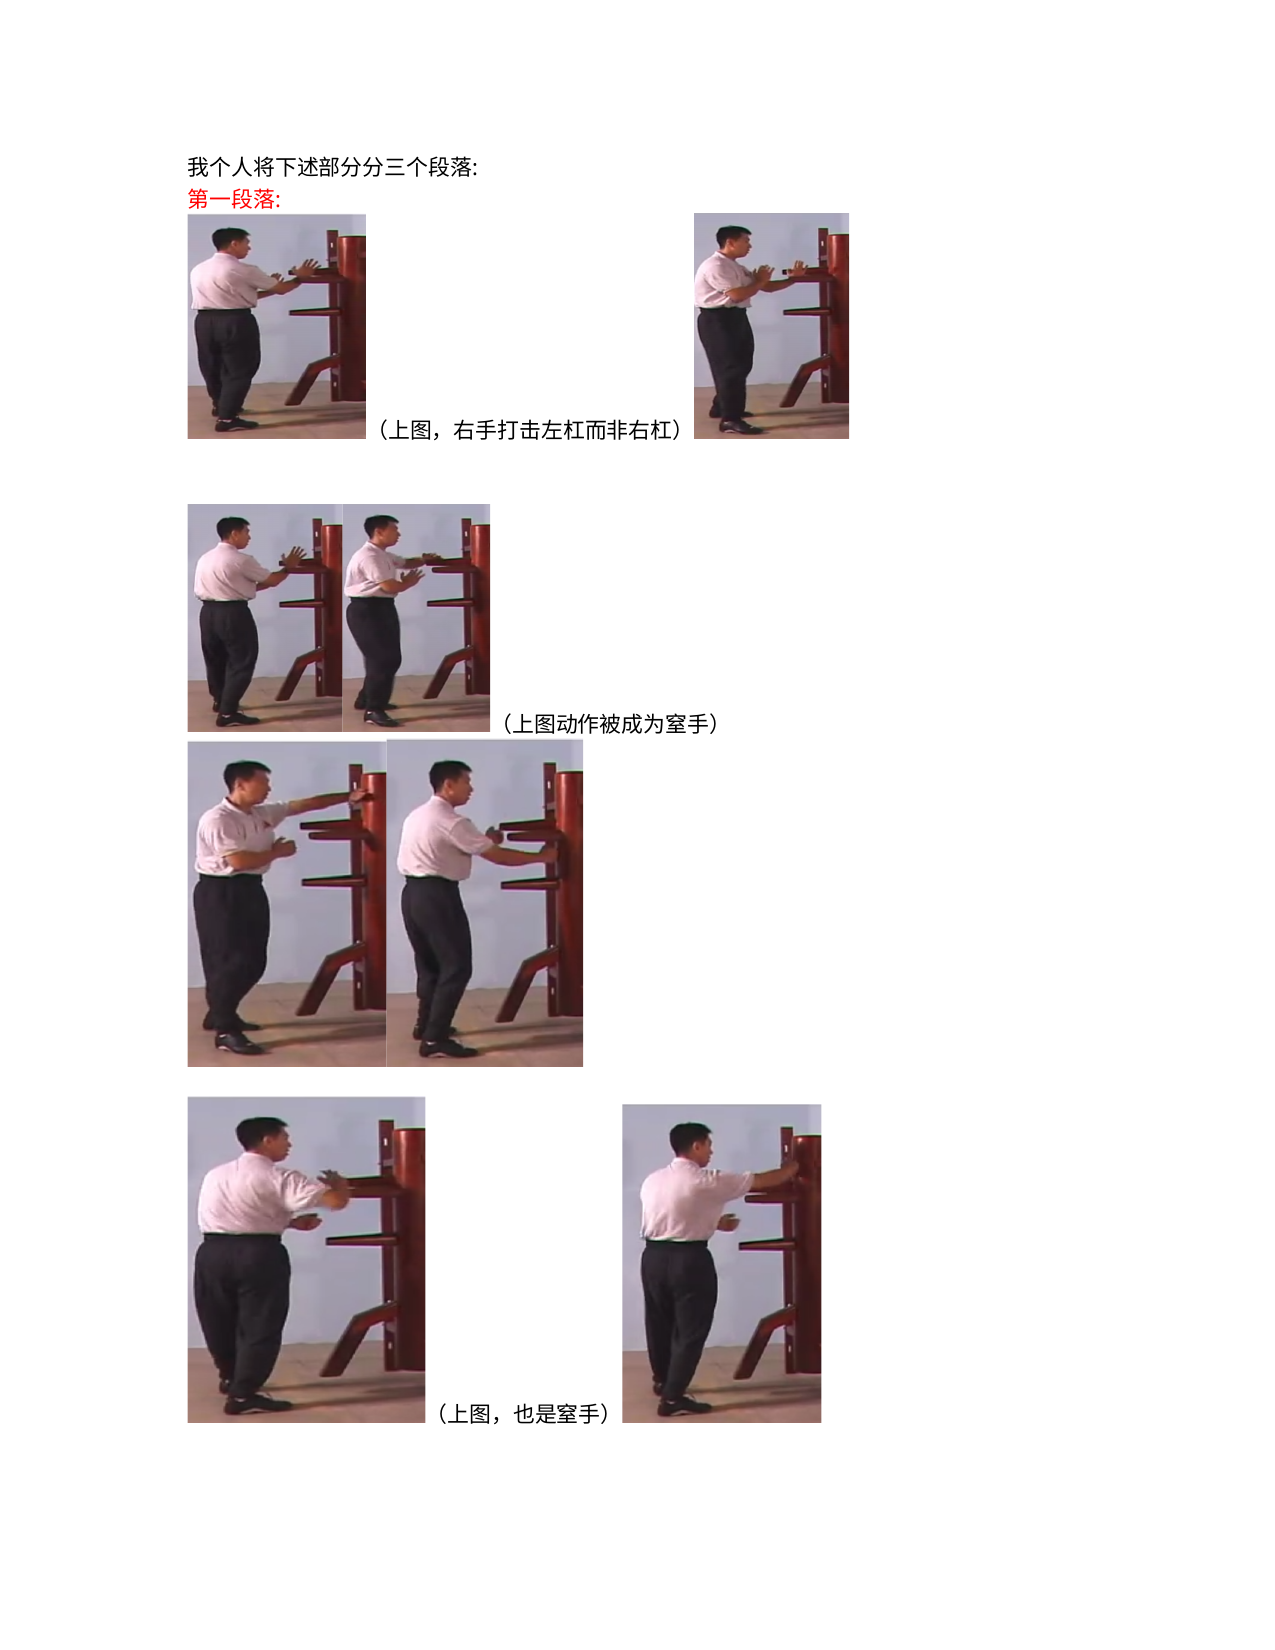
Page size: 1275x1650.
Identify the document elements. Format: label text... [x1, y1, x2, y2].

text 第一段落: [187, 182, 1087, 213]
picture [187, 738, 584, 1067]
picture [694, 213, 850, 439]
picture [187, 504, 490, 732]
picture [187, 213, 366, 439]
picture [622, 1104, 822, 1423]
text 我个人将下述部分分三个段落: [187, 150, 1087, 182]
picture [187, 1096, 426, 1423]
